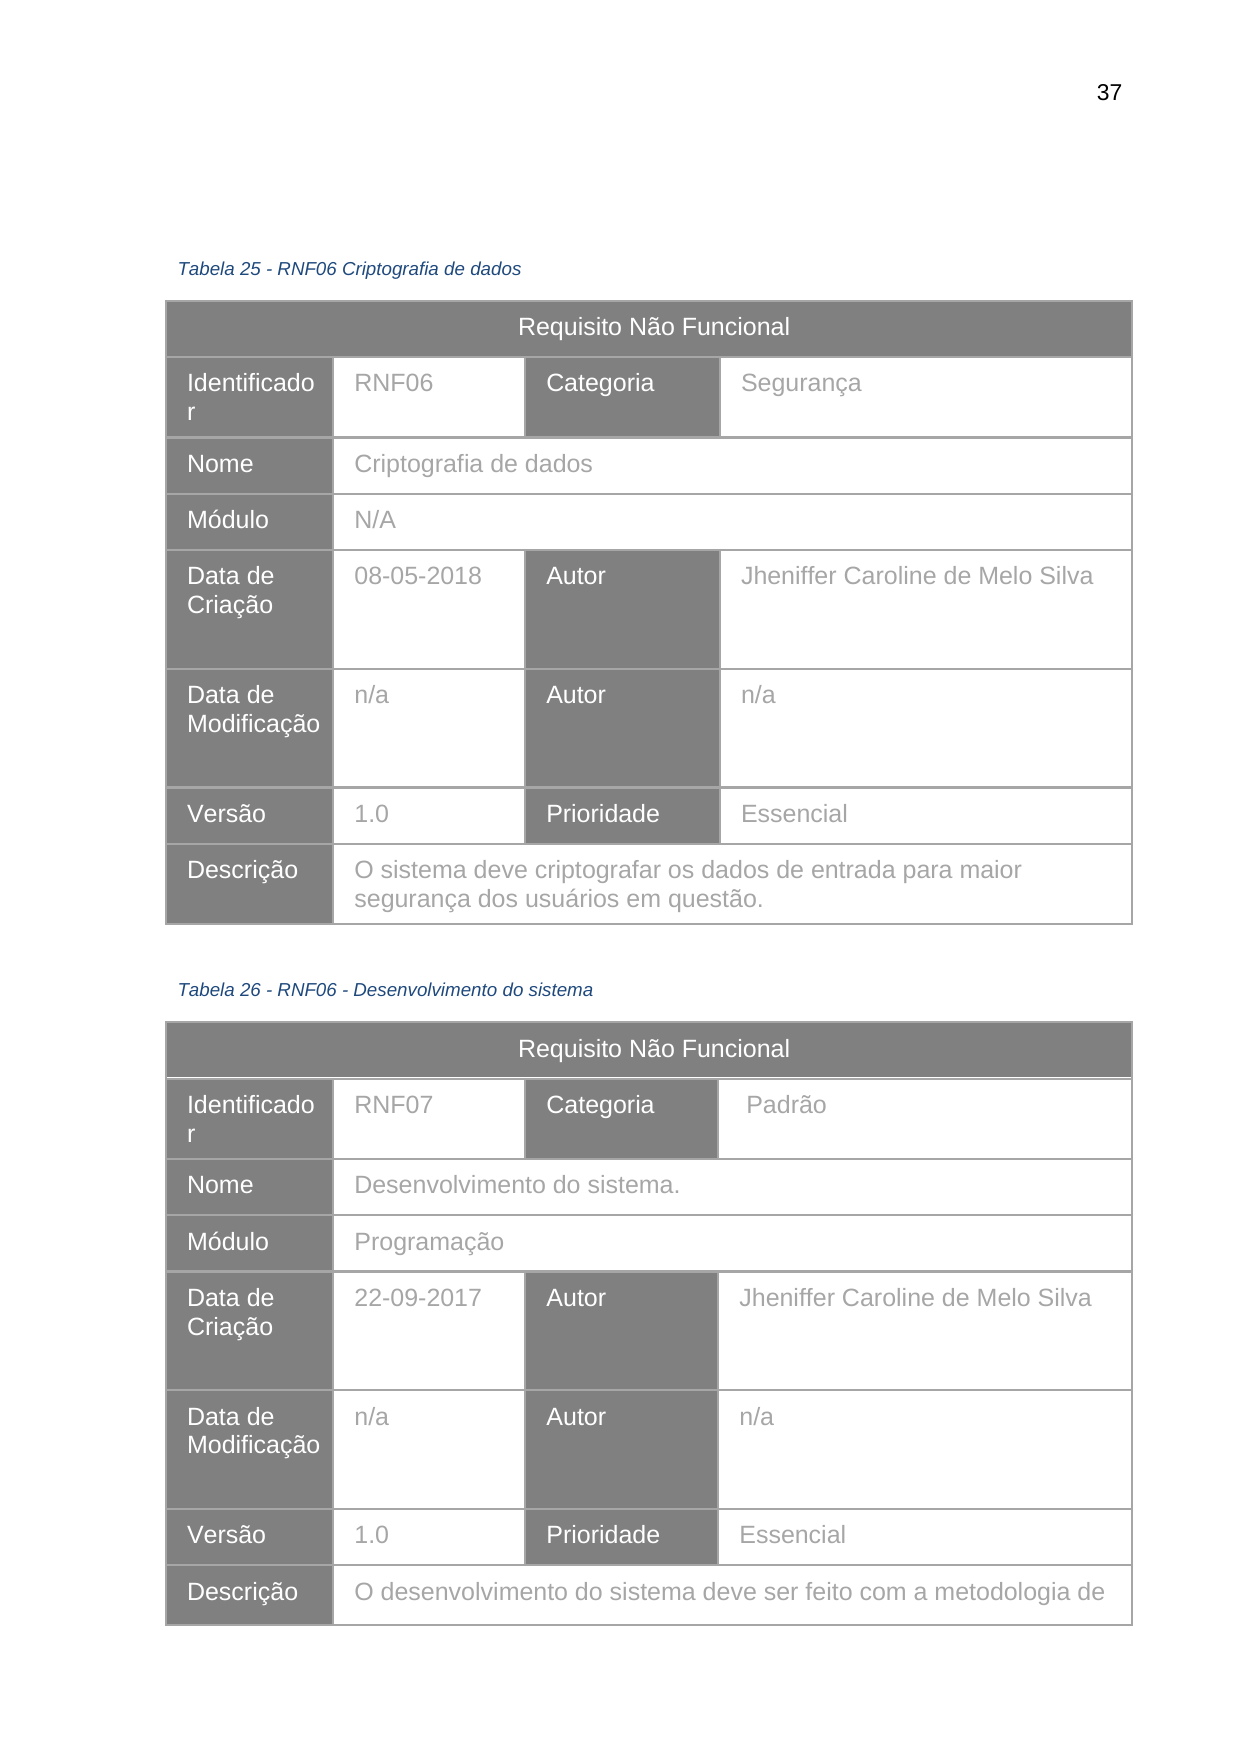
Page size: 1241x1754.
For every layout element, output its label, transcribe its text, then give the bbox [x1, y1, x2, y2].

table_cell Nome [167, 439, 332, 493]
table_cell Programação [334, 1216, 1131, 1270]
table_cell 22-09-2017 [334, 1273, 524, 1389]
table_cell RNF06 [334, 358, 524, 436]
table_cell 1.0 [334, 1510, 524, 1564]
table_cell Criptografia de dados [334, 439, 1131, 493]
table_cell Jheniffer Caroline de Melo Silva [719, 1273, 1131, 1389]
table_cell Data de Criação [167, 551, 332, 668]
table_cell n/a [334, 670, 524, 786]
table_cell Jheniffer Caroline de Melo Silva [721, 551, 1131, 668]
table_cell Autor [526, 1391, 717, 1508]
table_cell Categoria [526, 1080, 717, 1158]
table_cell Descrição [167, 1566, 332, 1624]
table_cell Descrição [167, 845, 332, 923]
table_cell RNF07 [334, 1080, 524, 1158]
table_cell Segurança [721, 358, 1131, 436]
table_cell Versão [167, 1510, 332, 1564]
table_cell Autor [526, 670, 719, 786]
table_cell Versão [167, 789, 332, 843]
table_cell Prioridade [526, 1510, 717, 1564]
table_cell Desenvolvimento do sistema. [334, 1160, 1131, 1214]
table_cell Identificador [167, 1080, 332, 1158]
table_cell 08-05-2018 [334, 551, 524, 668]
table_cell 1.0 [334, 789, 524, 843]
table_cell Prioridade [526, 789, 719, 843]
table_cell Identificador [167, 358, 332, 436]
table_cell Data de Modificação [167, 670, 332, 786]
table_cell n/a [334, 1391, 524, 1508]
table_cell Módulo [167, 1216, 332, 1270]
table_cell Categoria [526, 358, 719, 436]
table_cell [334, 1566, 1131, 1624]
table_cell O sistema deve criptografar os dados de entrada para maior segurança dos usuários em questão. [334, 845, 1131, 923]
table_cell Autor [526, 1273, 717, 1389]
table_cell Essencial [721, 789, 1131, 843]
table_cell Módulo [167, 495, 332, 549]
table_cell Autor [526, 551, 719, 668]
table_cell N/A [334, 495, 1131, 549]
table_header Requisito Não Funcional [167, 302, 1131, 356]
table_cell Data de Criação [167, 1273, 332, 1389]
table_cell n/a [721, 670, 1131, 786]
table_cell n/a [719, 1391, 1131, 1508]
table_cell Data de Modificação [167, 1391, 332, 1508]
table_header Requisito Não Funcional [167, 1023, 1131, 1077]
table_cell Essencial [719, 1510, 1131, 1564]
table_cell Padrão [719, 1080, 1131, 1158]
table_cell Nome [167, 1160, 332, 1214]
